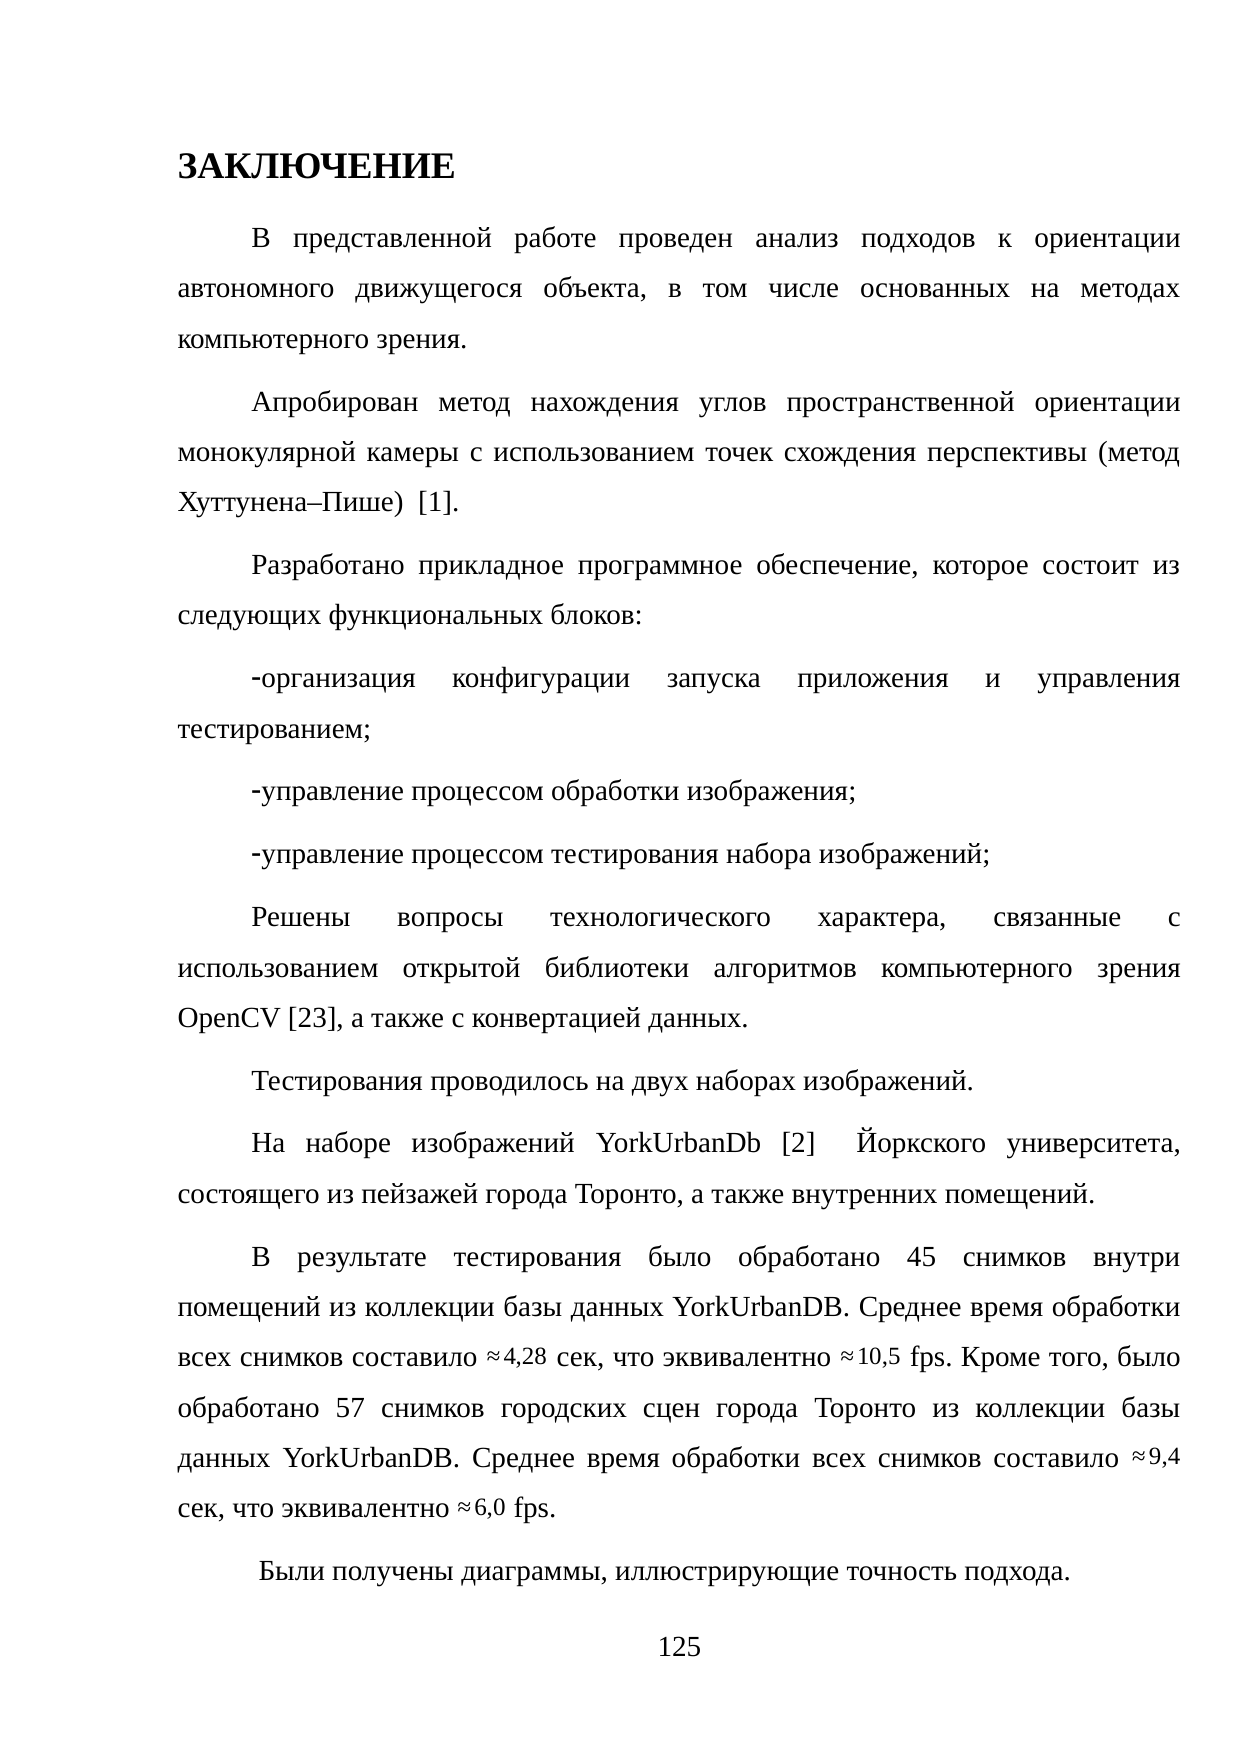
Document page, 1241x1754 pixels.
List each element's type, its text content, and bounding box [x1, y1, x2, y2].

text В представленной работе проведен анализ подходов к ориентации автономного движущегося объекта, в том числе основанных на методах компьютерного зрения. [177, 220, 1181, 354]
list управление процессом обработки изображения; [177, 773, 1181, 807]
text Тестирования проводилось на двух наборах изображений. [177, 1063, 1181, 1096]
subtitle ЗАКЛЮЧЕНИЕ [177, 143, 1181, 186]
text Были получены диаграммы, иллюстрирующие точность подхода. [177, 1553, 1181, 1587]
text В результате тестирования было обработано 45 снимков внутри помещений из коллекции базы данных YorkUrbanDB. Среднее время обработки всех снимков составило сек, что эквивалентно fps. Кроме того, было обработано 57 снимков городских сцен города Торонто из коллекции базы данных YorkUrbanDB. Среднее время обработки всех снимков составило сек, что эквивалентно fps. [177, 1239, 1181, 1524]
list управление процессом тестирования набора изображений; [177, 836, 1181, 870]
text Апробирован метод нахождения углов пространственной ориентации монокулярной камеры с использованием точек схождения перспективы (метод Хуттунена–Пише) [1]. [177, 384, 1181, 518]
text Решены вопросы технологического характера, связанные с использованием открытой библиотеки алгоритмов компьютерного зрения OpenCV [23], а также с конвертацией данных. [177, 899, 1181, 1033]
text Разработано прикладное программное обеспечение, которое состоит из следующих функциональных блоков: [177, 547, 1181, 631]
list организация конфигурации запуска приложения и управления тестированием; [177, 660, 1181, 744]
text На наборе изображений YorkUrbanDb [2] Йоркского университета, состоящего из пейзажей города Торонто, а также внутренних помещений. [177, 1126, 1181, 1209]
